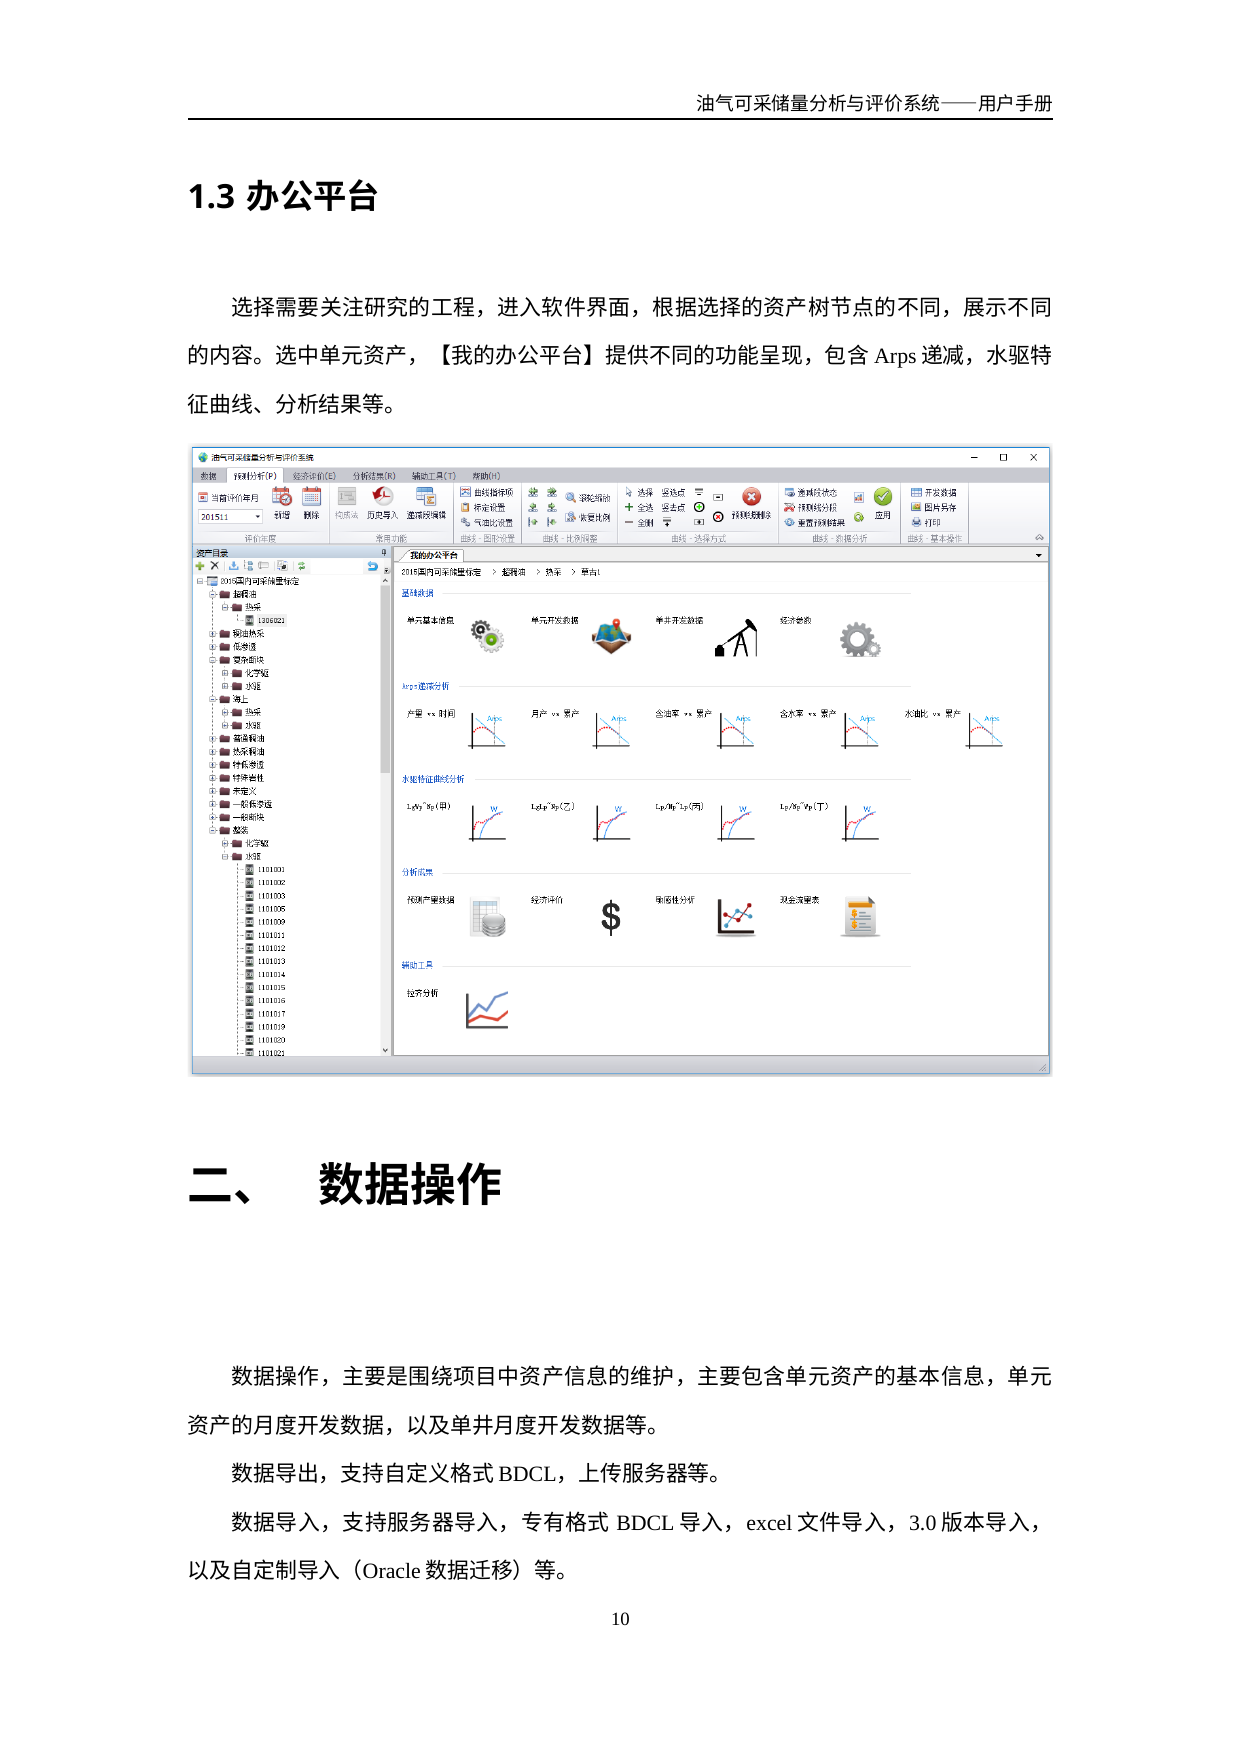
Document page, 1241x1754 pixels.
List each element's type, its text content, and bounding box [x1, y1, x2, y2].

text 选择需要关注研究的工程，进入软件界面，根据选择的资产树节点的不同，展示不同的内容。选中单元资产，【我的办公平台】提供不同的功能呈现，包含Arps递减，水驱特征曲线、分析结果等。 [187, 289, 1053, 419]
subtitle 数据操作 [187, 1133, 1053, 1231]
text 数据操作，主要是围绕项目中资产信息的维护，主要包含单元资产的基本信息，单元资产的月度开发数据，以及单井月度开发数据等。 [187, 1359, 1053, 1440]
text 数据导出，支持自定义格式BDCL，上传服务器等。 [187, 1456, 1053, 1488]
picture [187, 443, 1053, 1077]
text 数据导入，支持服务器导入，专有格式BDCL导入，excel文件导入，3.0版本导入，以及自定制导入（Oracle数据迁移）等。 [187, 1504, 1053, 1585]
subtitle 办公平台 [187, 162, 1053, 227]
